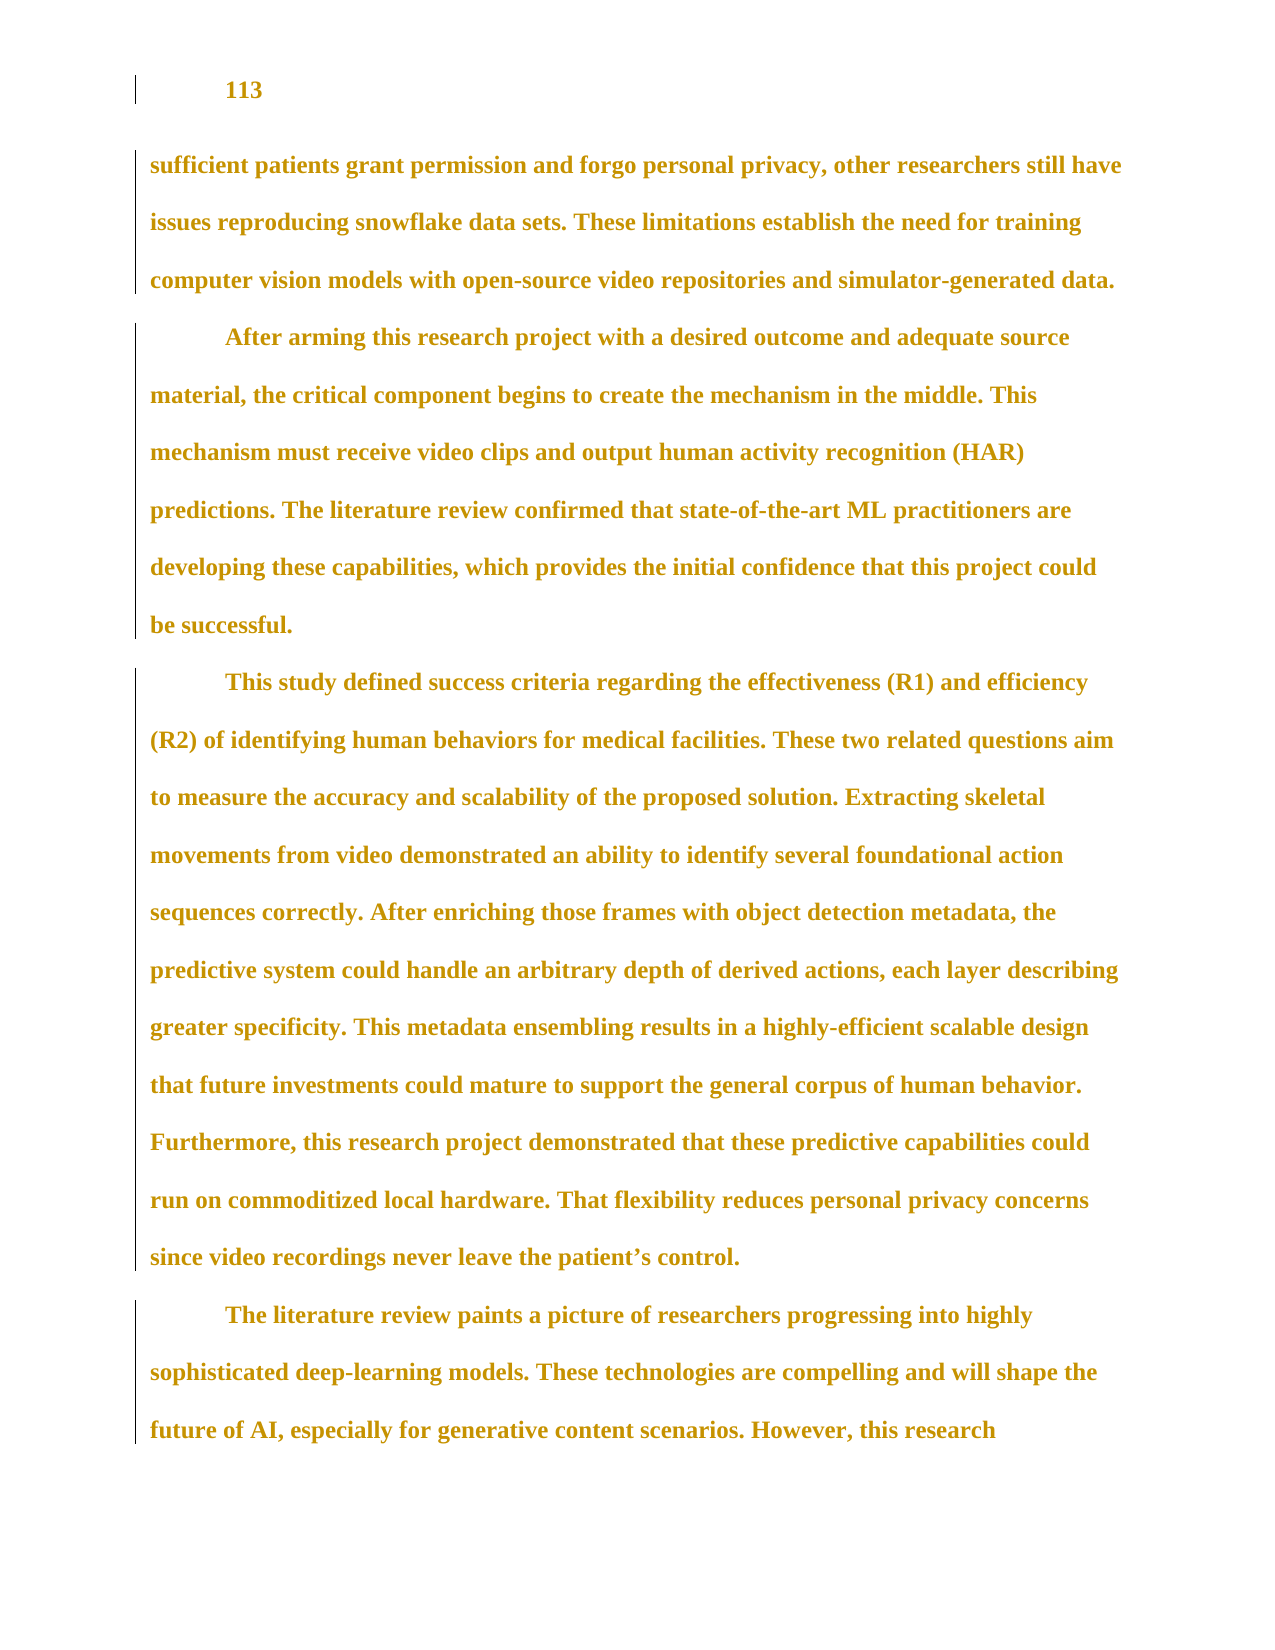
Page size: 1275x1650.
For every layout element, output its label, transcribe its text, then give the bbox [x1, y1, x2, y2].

text This study defined success criteria regarding the effectiveness (R1) and efficiency (R2) of identifying human behaviors for medical facilities. These two related questions aim to measure the accuracy and scalability of the proposed solution. Extracting skeletal movements from video demonstrated an ability to identify several foundational action sequences correctly. After enriching those frames with object detection metadata, the predictive system could handle an arbitrary depth of derived actions, each layer describing greater specificity. This metadata ensembling results in a highly-efficient scalable design that future investments could mature to support the general corpus of human behavior. Furthermore, this research project demonstrated that these predictive capabilities could run on commoditized local hardware. That flexibility reduces personal privacy concerns since video recordings never leave the patient’s control. [150, 667, 1125, 1271]
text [150, 1300, 1125, 1444]
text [150, 150, 1125, 294]
text After arming this research project with a desired outcome and adequate source material, the critical component begins to create the mechanism in the middle. This mechanism must receive video clips and output human activity recognition (HAR) predictions. The literature review confirmed that state-of-the-art ML practitioners are developing these capabilities, which provides the initial confidence that this project could be successful. [150, 322, 1125, 639]
